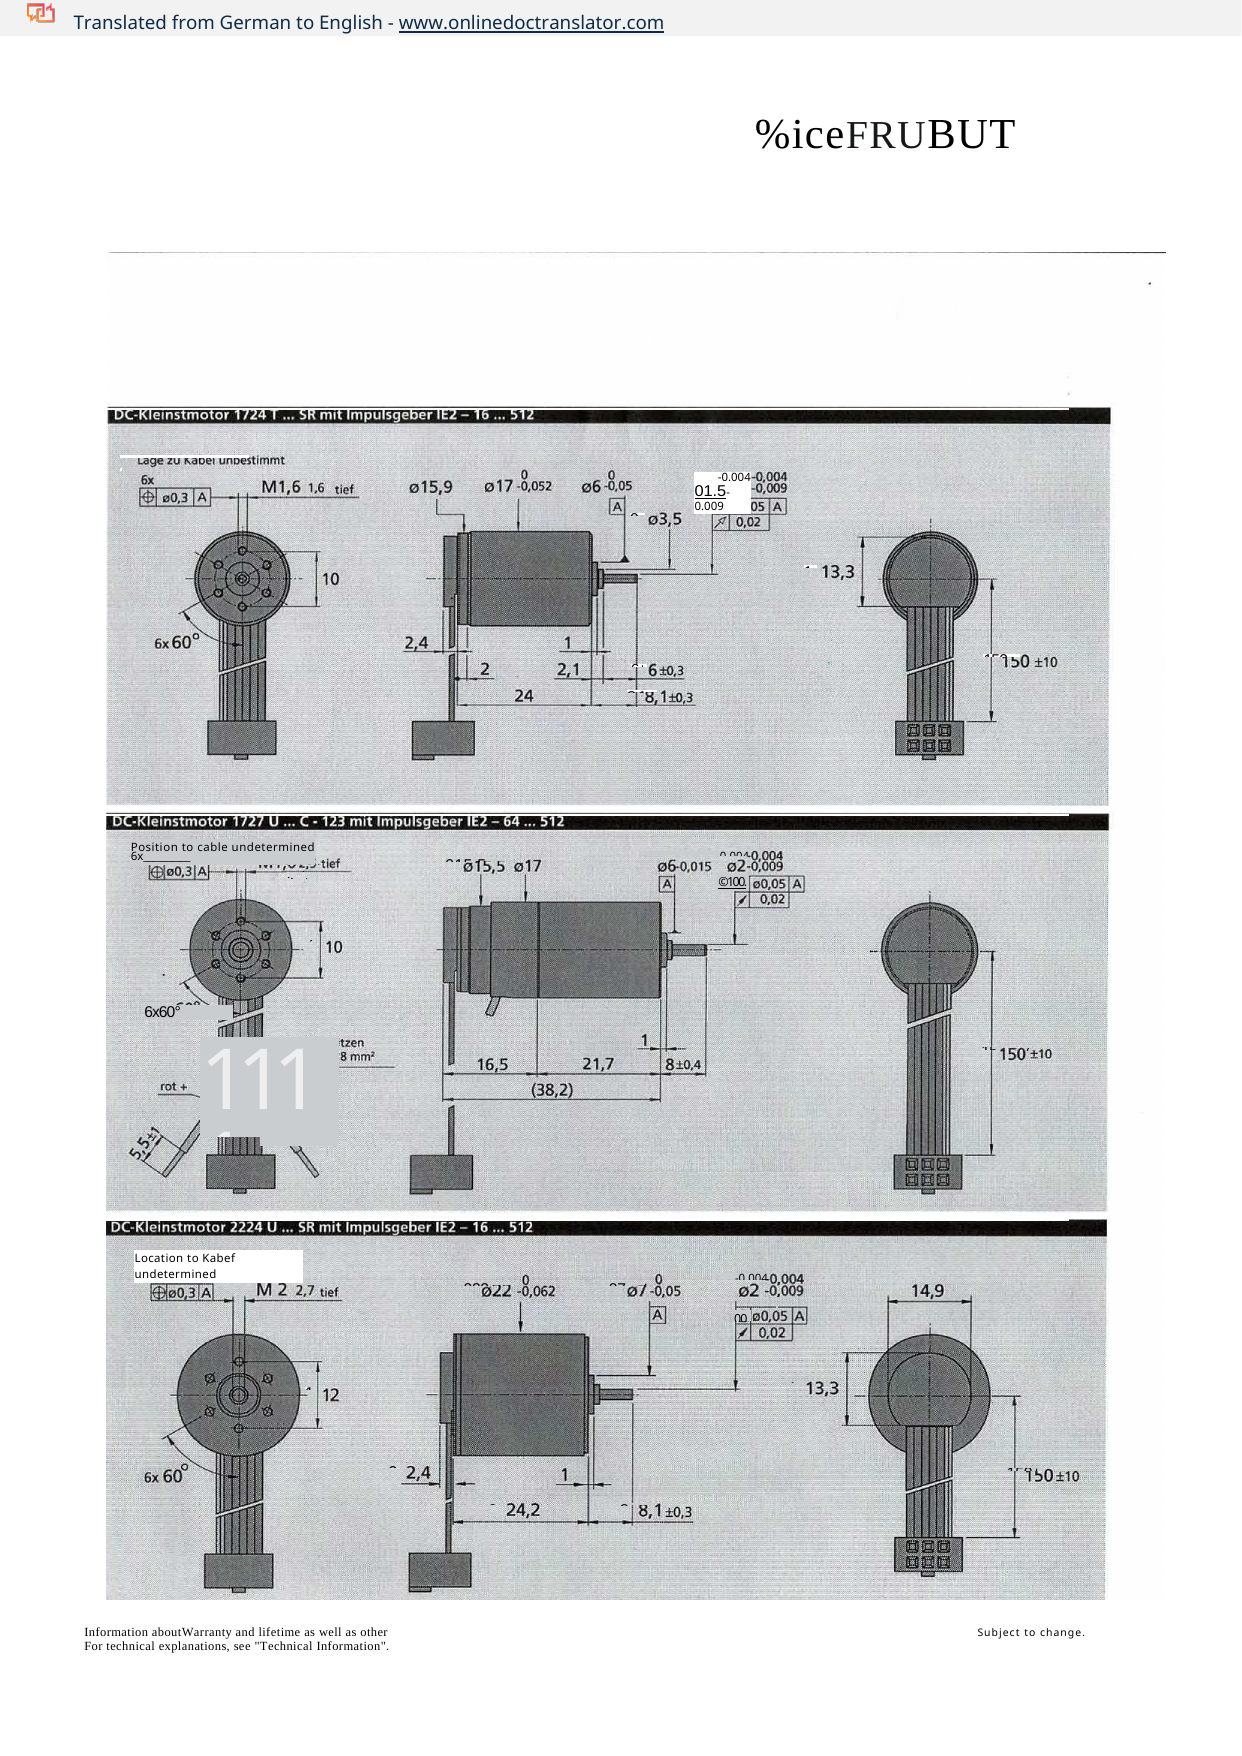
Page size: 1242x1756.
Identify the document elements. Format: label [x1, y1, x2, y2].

picture [106, 252, 1166, 1600]
picture [15, 0, 67, 30]
